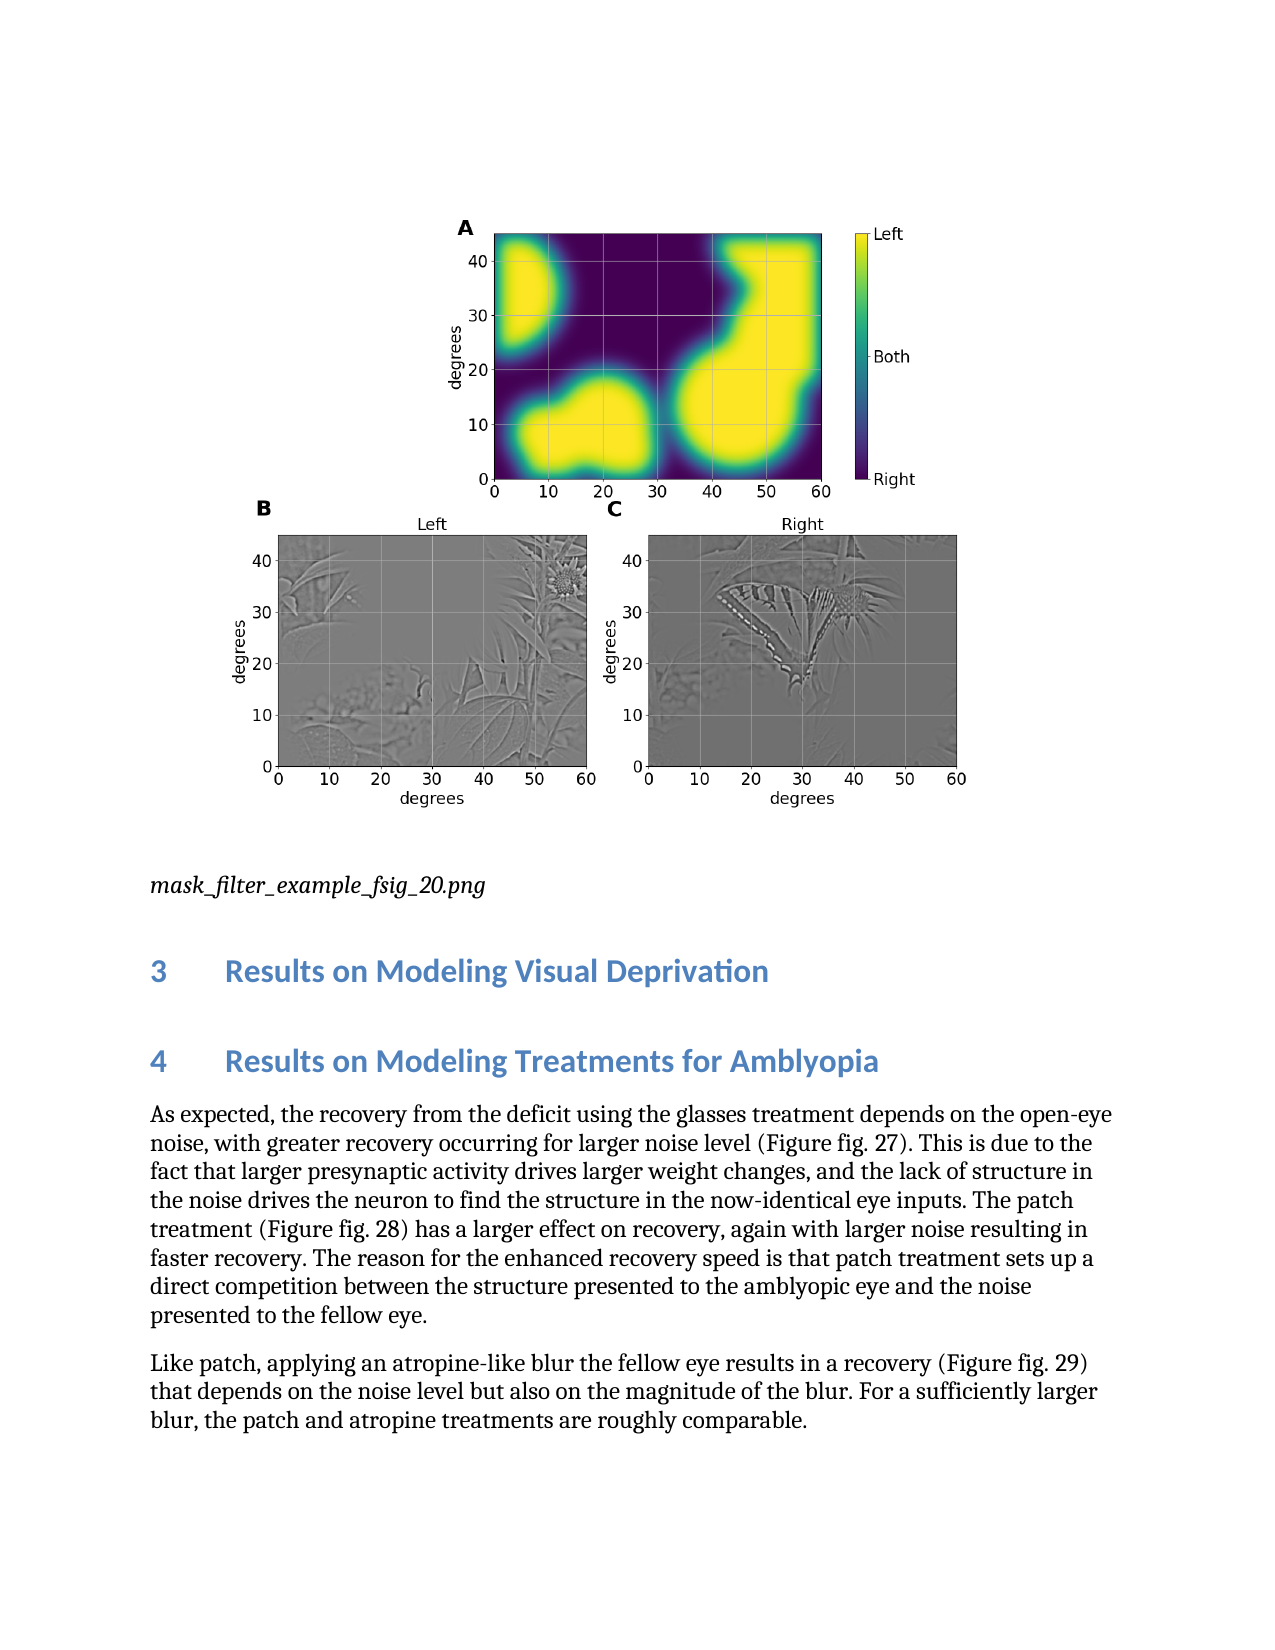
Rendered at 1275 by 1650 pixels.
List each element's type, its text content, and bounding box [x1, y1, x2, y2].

subtitle 4 Results on Modeling Treatments for Amblyopia [150, 1040, 1125, 1081]
text mask_filter_example_fsig_20.png [150, 871, 1125, 899]
text As expected, the recovery from the deficit using the glasses treatment depends on the open-eye noise, with greater recovery occurring for larger noise level (Figure fig. 27). This is due to the fact that larger presynaptic activity drives larger weight changes, and the lack of structure in the noise drives the neuron to find the structure in the now-identical eye inputs. The patch treatment (Figure fig. 28) has a larger effect on recovery, again with larger noise resulting in faster recovery. The reason for the enhanced recovery speed is that patch treatment sets up a direct competition between the structure presented to the amblyopic eye and the noise presented to the fellow eye. [150, 1100, 1125, 1330]
text Like patch, applying an atropine-like blur the fellow eye results in a recovery (Figure fig. 29) that depends on the noise level but also on the magnitude of the blur. For a sufficiently larger blur, the patch and atropine treatments are roughly comparable. [150, 1348, 1125, 1435]
subtitle 3 Results on Modeling Visual Deprivation [150, 949, 1125, 990]
picture [168, 150, 1044, 850]
